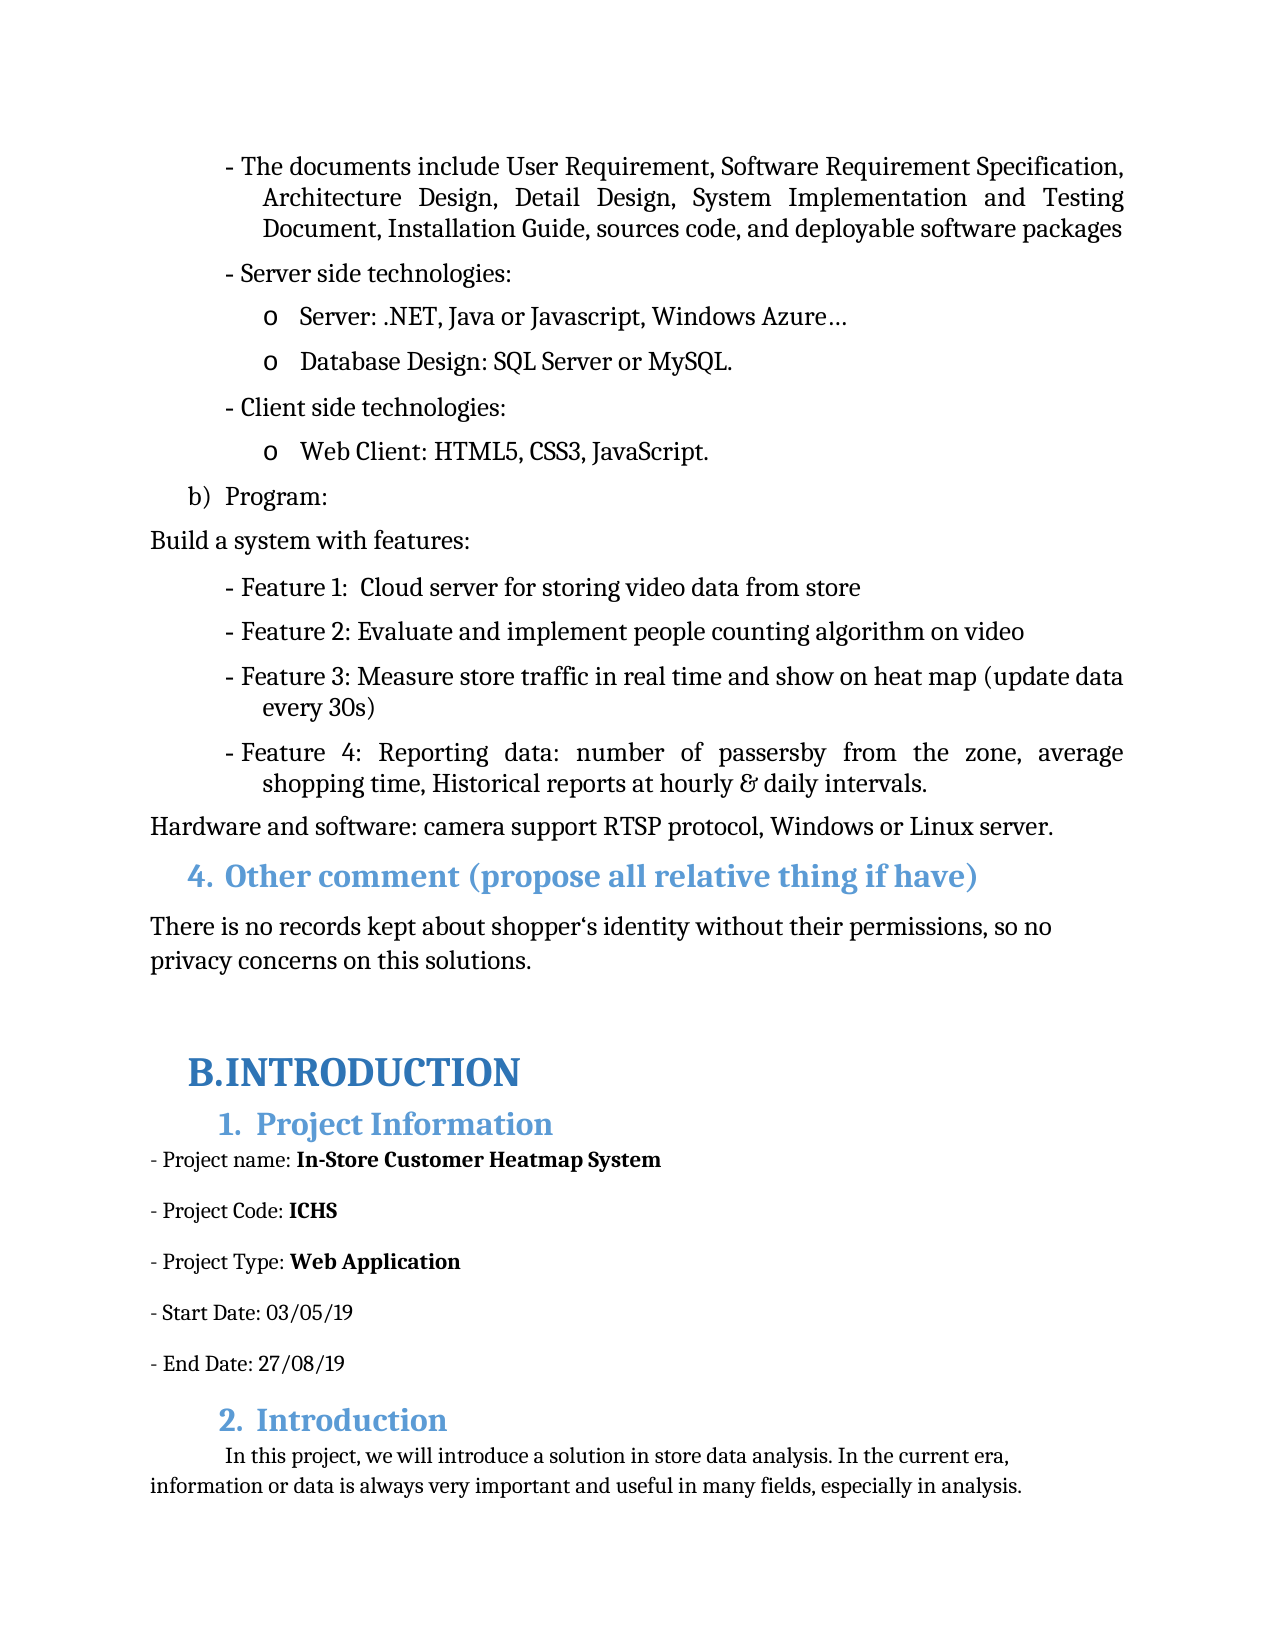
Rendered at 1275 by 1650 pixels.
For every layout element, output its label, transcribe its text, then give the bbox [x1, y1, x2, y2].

subtitle INTRODUCTION [187, 1049, 1125, 1097]
list Feature 1: Cloud server for storing video data from store [225, 571, 1125, 603]
list Client side technologies: [225, 391, 1125, 423]
list Feature 4: Reporting data: number of passersby from the zone, average shopping time, Historical reports at hourly & daily intervals. [225, 736, 1125, 799]
text Hardware and software: camera support RTSP protocol, Windows or Linux server. [150, 811, 1125, 842]
text In this project, we will introduce a solution in store data analysis. In the current era, information or data is always very important and useful in many fields, especially in analysis. [150, 1443, 1125, 1500]
text There is no records kept about shopper‘s identity without their permissions, so no privacy concerns on this solutions. [150, 911, 1125, 976]
text - Project Type: Web Application [150, 1249, 1125, 1275]
list Server: .NET, Java or Javascript, Windows Azure… [262, 301, 1125, 334]
list Web Client: HTML5, CSS3, JavaScript. [262, 436, 1125, 468]
list The documents include User Requirement, Software Requirement Specification, Architecture Design, Detail Design, System Implementation and Testing Document, Installation Guide, sources code, and deployable software packages [225, 150, 1125, 244]
list Feature 2: Evaluate and implement people counting algorithm on video [225, 615, 1125, 647]
list Feature 3: Measure store traffic in real time and show on heat map (update data every 30s) [225, 660, 1125, 723]
text - Start Date: 03/05/19 [150, 1300, 1125, 1326]
list Project Information [219, 1105, 1125, 1143]
text Build a system with features: [150, 525, 1125, 556]
list Program: [187, 481, 1125, 512]
list Server side technologies: [225, 257, 1125, 289]
list Introduction [219, 1402, 1125, 1440]
subtitle Other comment (propose all relative thing if have) [187, 857, 1125, 896]
list Database Design: SQL Server or MySQL. [262, 346, 1125, 379]
text - Project Code: ICHS [150, 1198, 1125, 1224]
text - Project name: In-Store Customer Heatmap System [150, 1147, 1125, 1173]
text - End Date: 27/08/19 [150, 1351, 1125, 1377]
